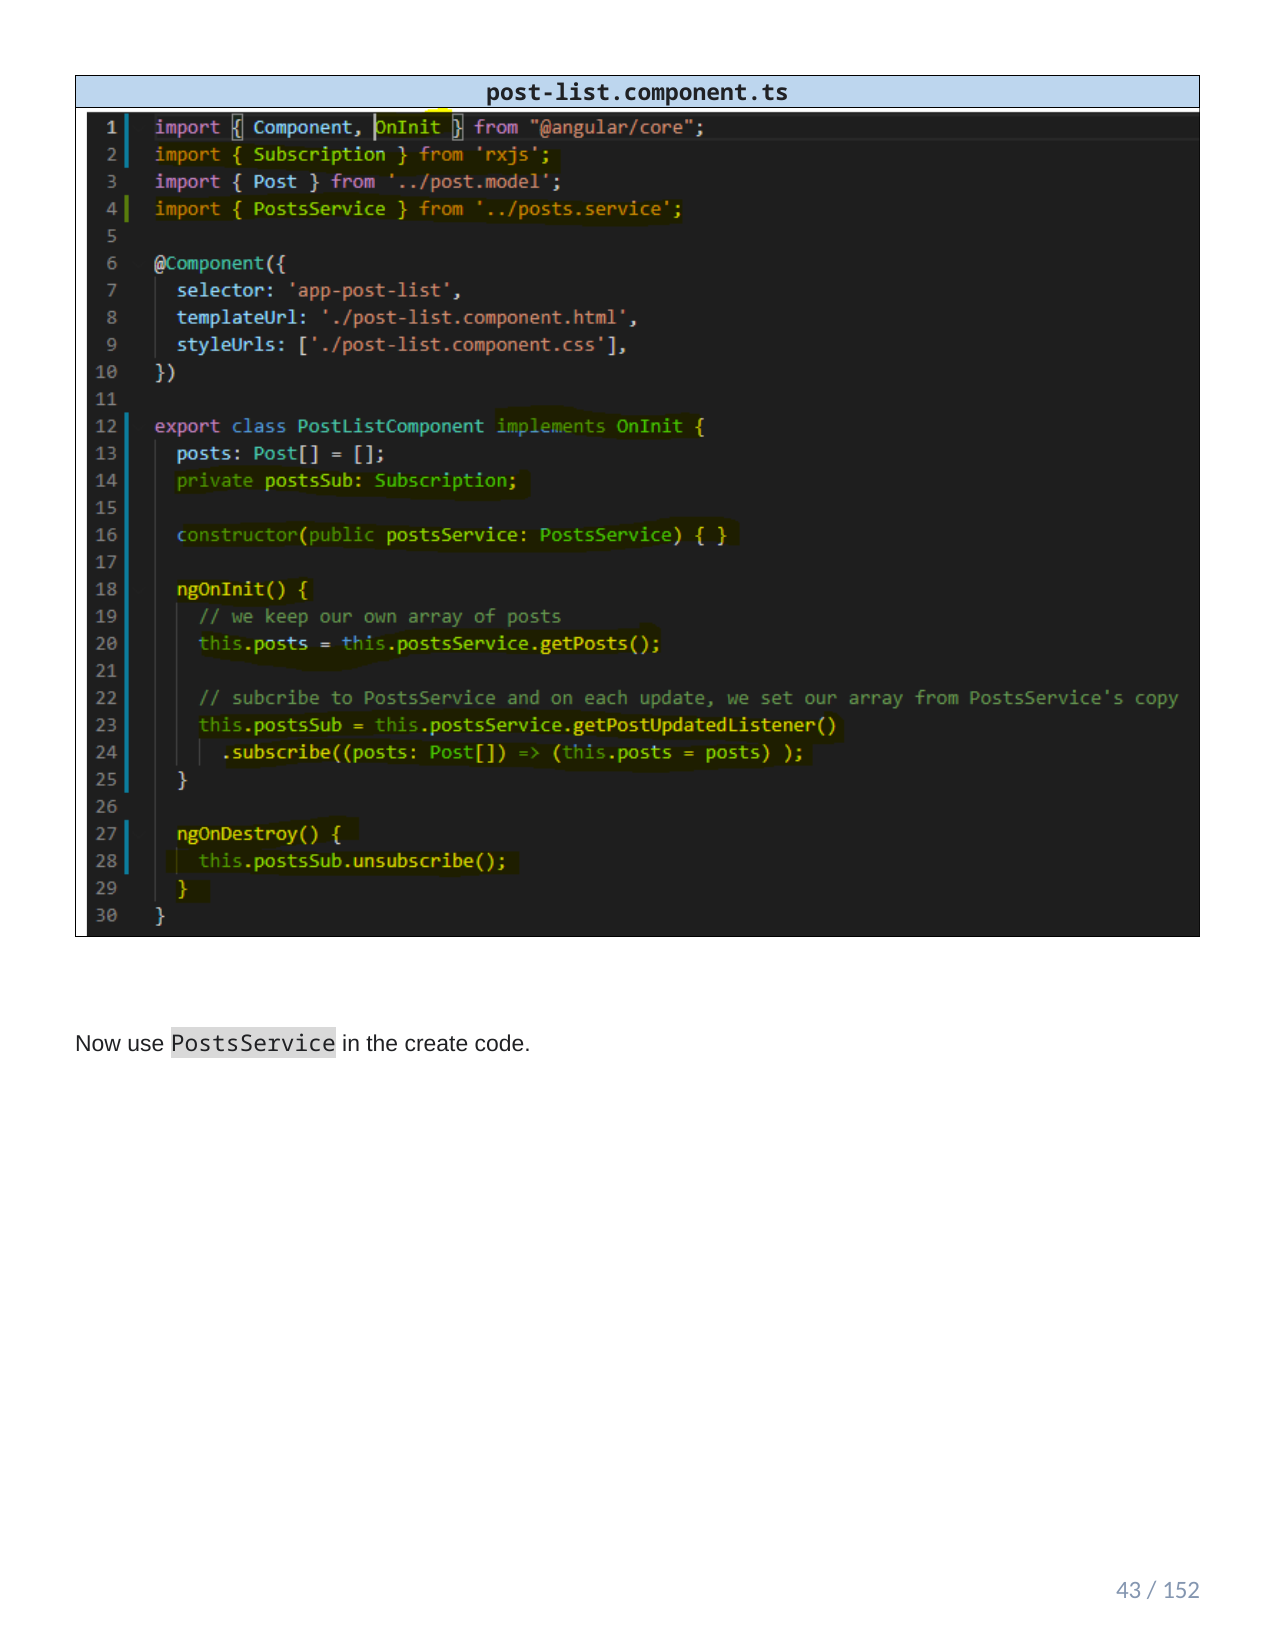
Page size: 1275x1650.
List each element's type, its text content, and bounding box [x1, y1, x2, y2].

picture [86, 108, 1200, 936]
table_cell [76, 108, 86, 936]
text Now use PostsService in the create code. [336, 1027, 1200, 1058]
table_header post-list.component.ts [76, 76, 1199, 107]
